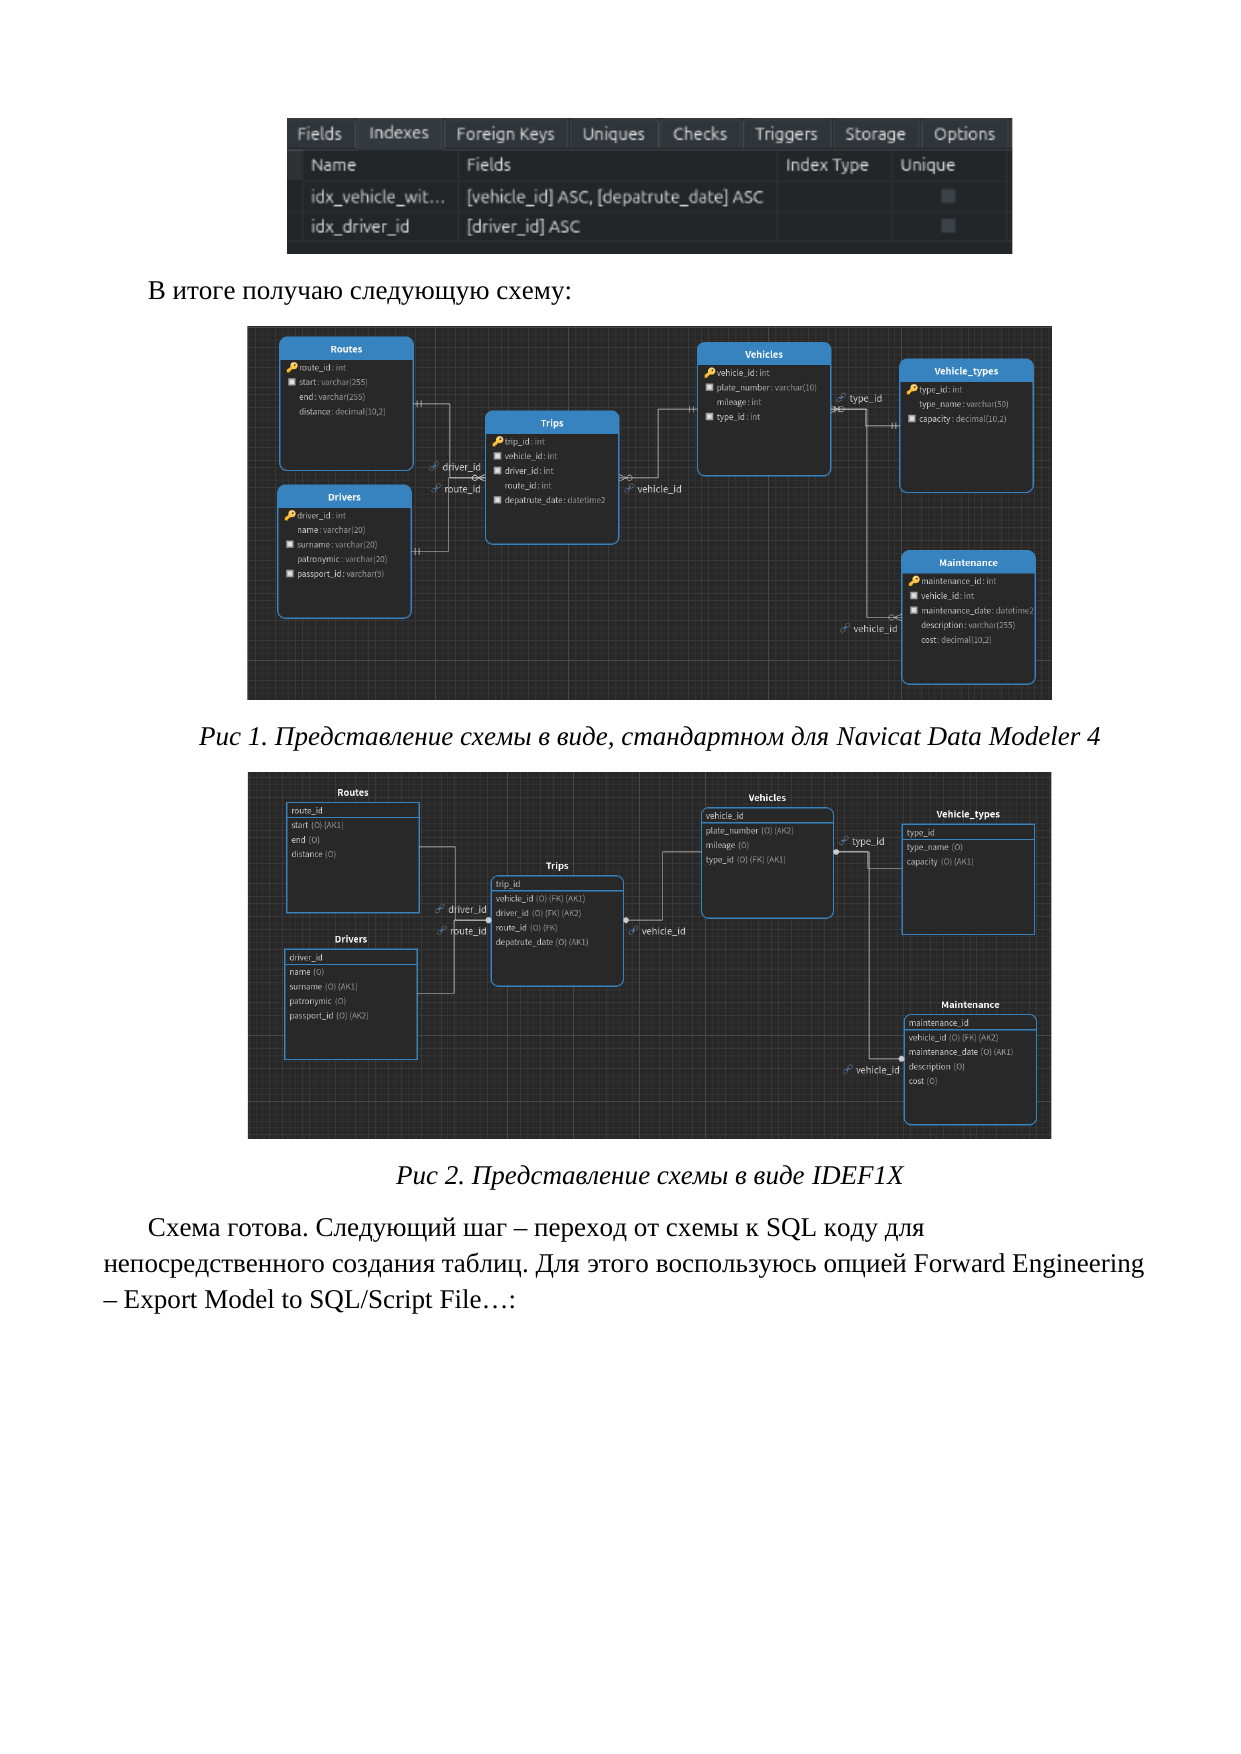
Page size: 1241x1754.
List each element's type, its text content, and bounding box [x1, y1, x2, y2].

picture [247, 326, 1052, 700]
text Рис 2. Представление схемы в виде IDEF1X [103, 1159, 1152, 1190]
text Рис 1. Представление схемы в виде, стандартном для Navicat Data Modeler 4 [103, 720, 1152, 751]
text Схема готова. Следующий шаг – переход от схемы к SQL коду для непосредственного создания таблиц. Для этого воспользуюсь опцией Forward Engineering – Export Model to SQL/Script File…: [103, 1212, 1152, 1314]
picture [287, 118, 1013, 254]
picture [247, 772, 1052, 1139]
text В итоге получаю следующую схему: [148, 274, 1152, 305]
